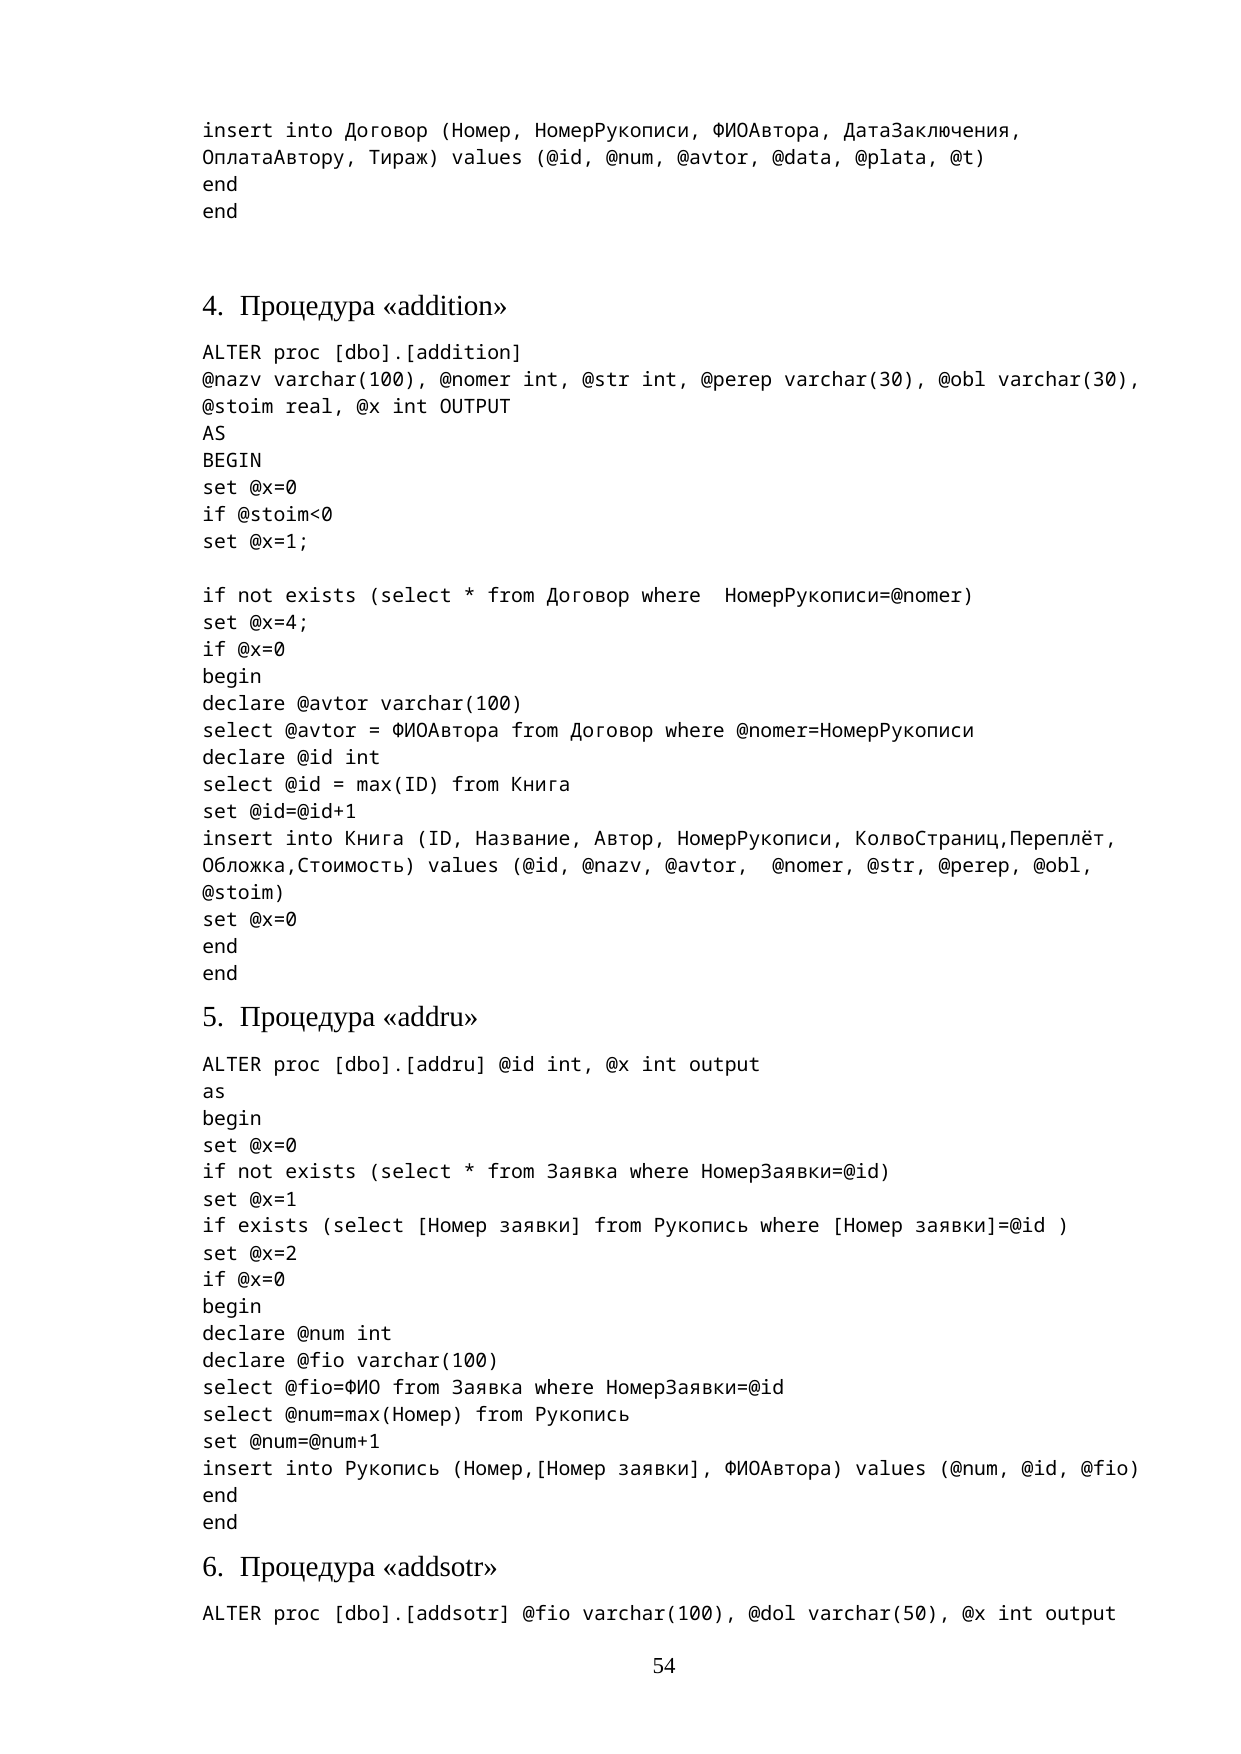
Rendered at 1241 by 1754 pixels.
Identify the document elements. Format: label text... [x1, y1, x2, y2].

text end [202, 171, 1163, 198]
text AS [202, 419, 1163, 447]
text set @x=0 [202, 473, 1163, 501]
text set @x=0 [202, 905, 1163, 932]
text set @x=4; [202, 608, 1163, 635]
text if not exists (select * from Заявка where НомерЗаявки=@id) [202, 1158, 1163, 1185]
text declare @fio varchar(100) [202, 1347, 1163, 1374]
text as [202, 1077, 1163, 1104]
text select @id = max(ID) from Книга [202, 770, 1163, 797]
text set @x=1; [202, 527, 1163, 554]
list Процедура «addru» [202, 999, 1163, 1033]
text ALTER proc [dbo].[addsotr] @fio varchar(100), @dol varchar(50), @x int output [202, 1599, 1163, 1626]
text declare @num int [202, 1320, 1163, 1347]
text begin [202, 1104, 1163, 1131]
text select @fio=ФИО from Заявка where НомерЗаявки=@id [202, 1374, 1163, 1401]
text insert into Книга (ID, Название, Автор, НомерРукописи, КолвоСтраниц,Переплёт, Обложка,Стоимость) values (@id, @nazv, @avtor, @nomer, @str, @perep, @obl, @stoim) [202, 824, 1163, 905]
text if @x=0 [202, 1266, 1163, 1293]
text set @x=2 [202, 1239, 1163, 1266]
text if @stoim<0 [202, 501, 1163, 527]
text @nazv varchar(100), @nomer int, @str int, @perep varchar(30), @obl varchar(30), @stoim real, @x int OUTPUT [202, 366, 1163, 419]
text end [202, 198, 1163, 224]
text begin [202, 662, 1163, 689]
text set @id=@id+1 [202, 797, 1163, 824]
text if exists (select [Номер заявки] from Рукопись where [Номер заявки]=@id ) [202, 1212, 1163, 1239]
text declare @avtor varchar(100) [202, 689, 1163, 716]
text if not exists (select * from Договор where НомерРукописи=@nomer) [202, 581, 1163, 608]
text set @x=0 [202, 1131, 1163, 1158]
text end [202, 1508, 1163, 1536]
list Процедура «addsotr» [202, 1549, 1163, 1582]
text begin [202, 1293, 1163, 1320]
text ALTER proc [dbo].[addition] [202, 339, 1163, 366]
list Процедура «addition» [202, 288, 1163, 322]
text ALTER proc [dbo].[addru] @id int, @x int output [202, 1050, 1163, 1077]
text BEGIN [202, 447, 1163, 473]
text set @x=1 [202, 1185, 1163, 1212]
text set @num=@num+1 [202, 1428, 1163, 1454]
text insert into Рукопись (Номер,[Номер заявки], ФИОАвтора) values (@num, @id, @fio) [202, 1454, 1163, 1482]
text end [202, 959, 1163, 986]
text select @num=max(Номер) from Рукопись [202, 1401, 1163, 1428]
text insert into Договор (Номер, НомерРукописи, ФИОАвтора, ДатаЗаключения, ОплатаАвтору, Тираж) values (@id, @num, @avtor, @data, @plata, @t) [202, 117, 1163, 171]
text select @avtor = ФИОАвтора from Договор where @nomer=НомерРукописи [202, 716, 1163, 743]
text end [202, 932, 1163, 959]
text end [202, 1482, 1163, 1508]
text if @x=0 [202, 635, 1163, 662]
text declare @id int [202, 743, 1163, 770]
